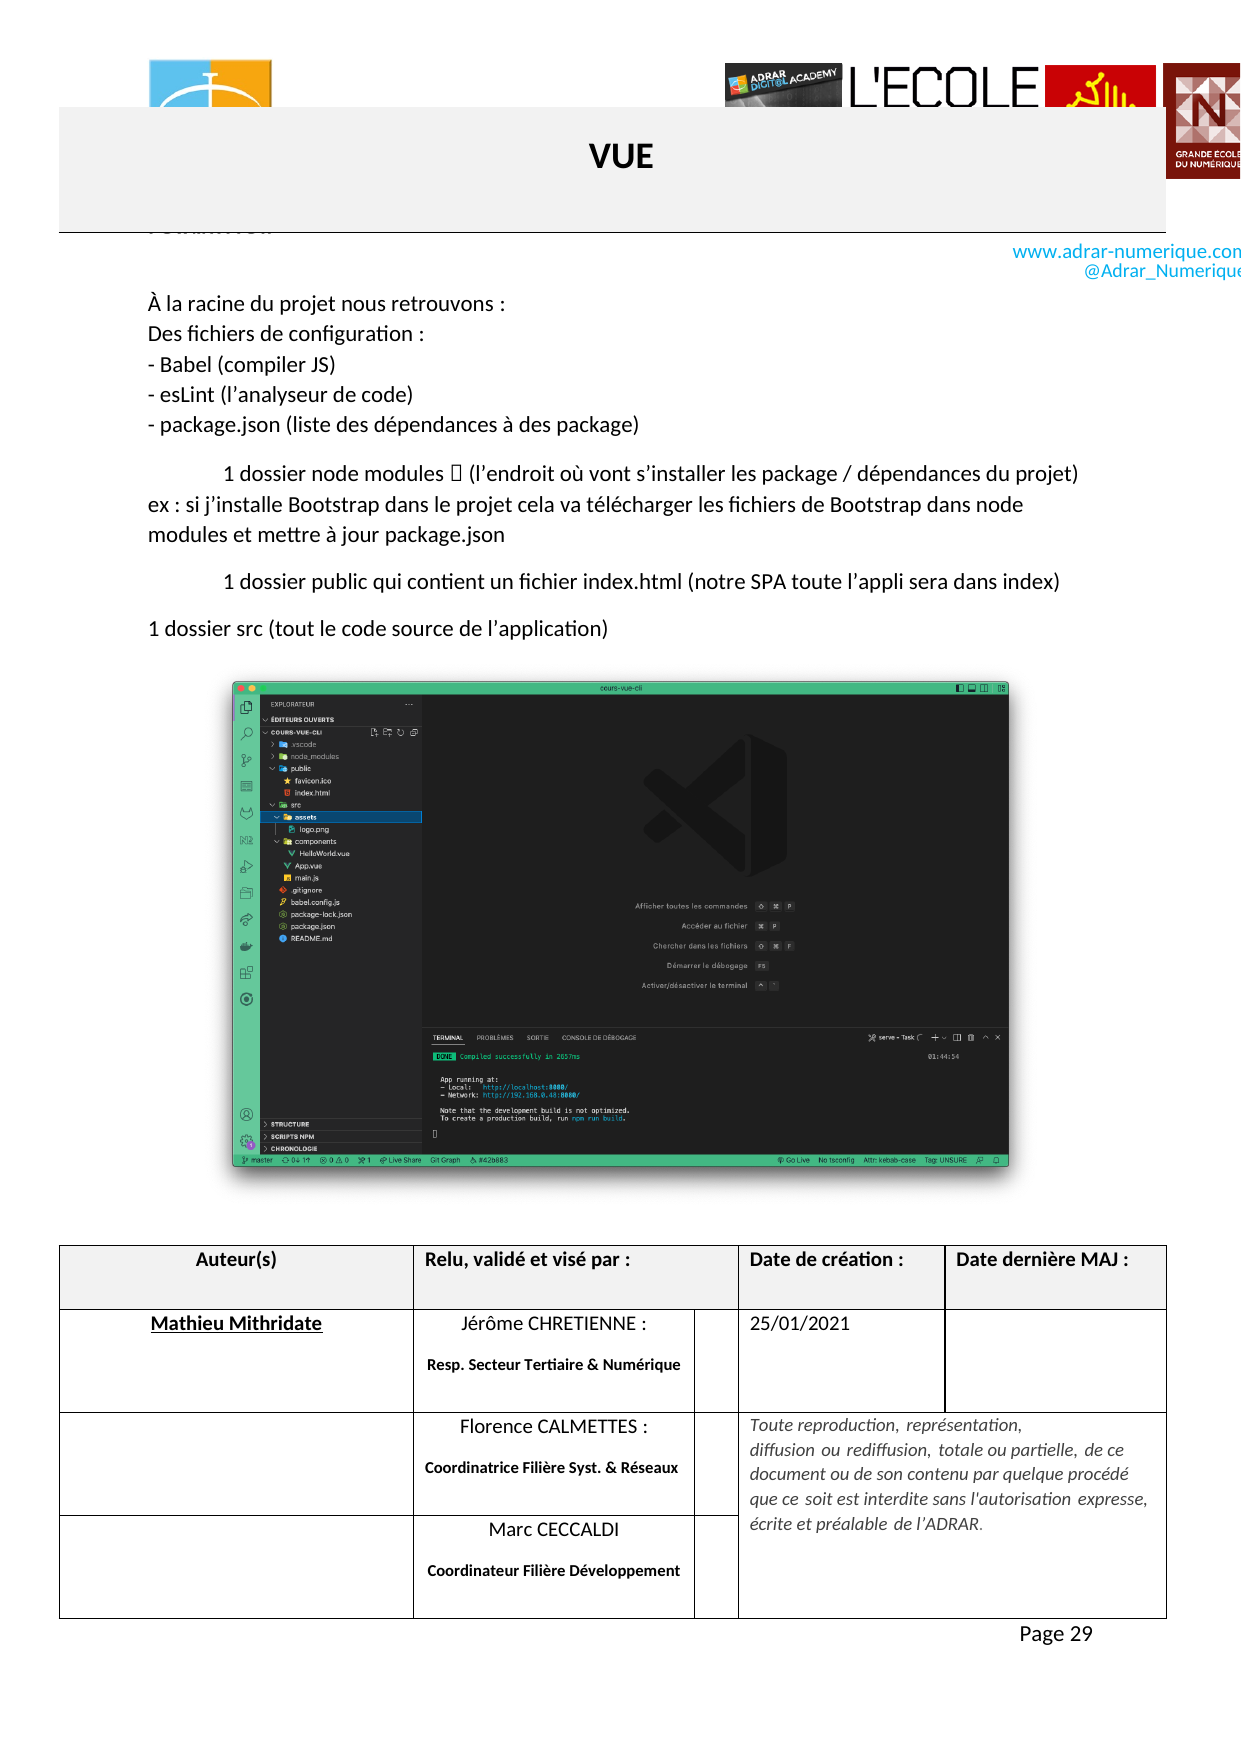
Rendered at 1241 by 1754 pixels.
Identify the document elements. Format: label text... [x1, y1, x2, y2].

picture [716, 56, 1241, 186]
text 1 dossier src (tout le code source de l’application) [148, 614, 1093, 642]
text À la racine du projet nous retrouvons : Des fichiers de configuration : - Babel (compiler JS) - esLint (l’analyseur de code) - package.json (liste des dépendances à des package) [148, 289, 1093, 438]
picture [202, 661, 1038, 1207]
picture [714, 233, 975, 241]
list 1 dossier public qui contient un fichier index.html (notre SPA toute l’appli sera dans index) [148, 567, 1093, 596]
picture [147, 57, 273, 107]
list 1 dossier node modules 👺 (l’endroit où vont s’installer les package / dépendances du projet) ex : si j’installe Bootstrap dans le projet cela va télécharger les fichiers de Bootstrap dans node modules et mettre à jour package.json [148, 457, 1093, 549]
